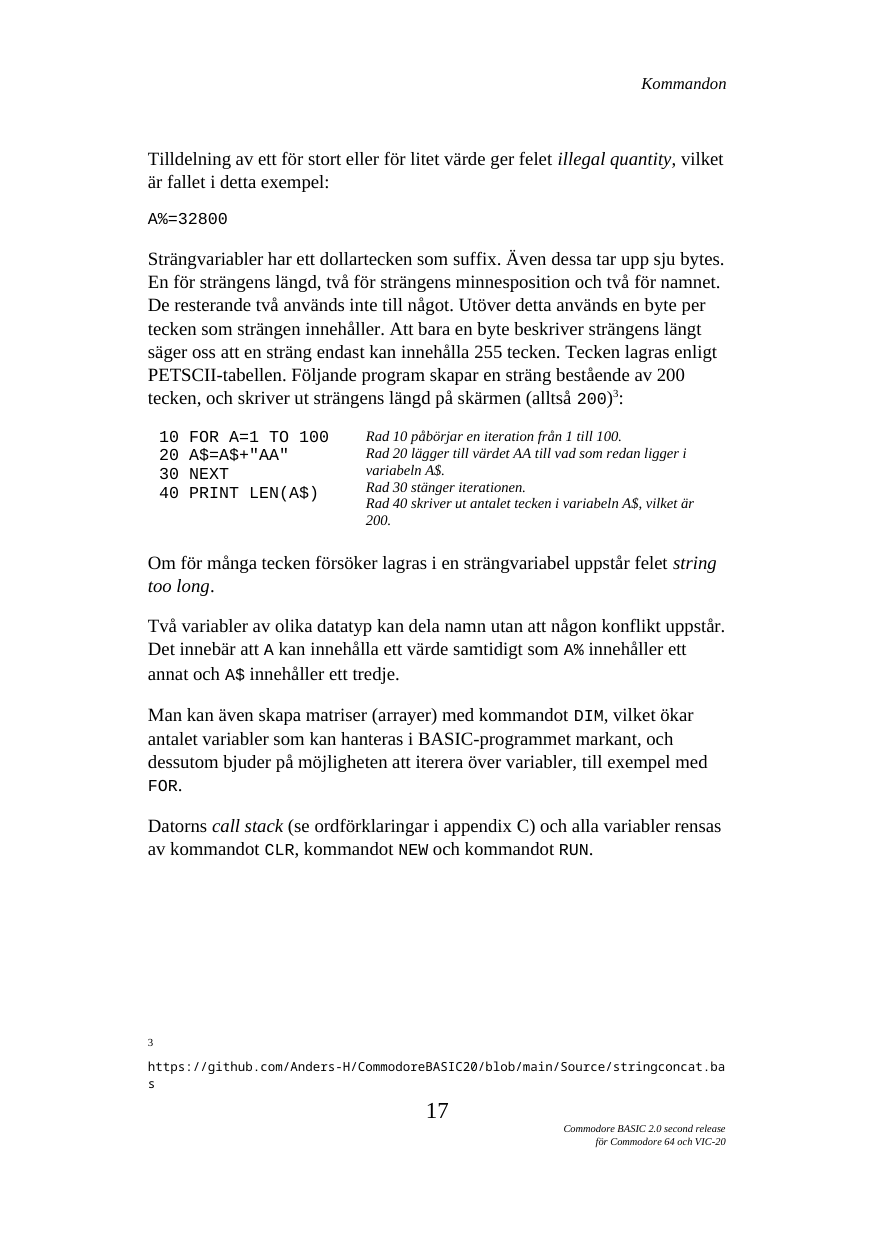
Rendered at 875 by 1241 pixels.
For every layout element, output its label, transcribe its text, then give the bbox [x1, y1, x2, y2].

text Två variabler av olika datatyp kan dela namn utan att någon konflikt uppstår. Det innebär att A kan innehålla ett värde samtidigt som A% innehåller ett annat och A$ innehåller ett tredje. [148, 615, 726, 685]
text A%=32800 [148, 211, 726, 230]
table_header 10 FOR A=1 TO 100 20 A$=A$+"AA" 30 NEXT 40 PRINT LEN(A$) [148, 428, 354, 529]
table_header Rad 10 påbörjar en iteration från 1 till 100. Rad 20 lägger till värdet AA till vad som redan ligger i variabeln A$. Rad 30 stänger iterationen. Rad 40 skriver ut antalet tecken i variabeln A$, vilket är 200. [354, 428, 726, 529]
text Datorns call stack (se ordförklaringar i appendix C) och alla variabler rensas av kommandot CLR, kommandot NEW och kommandot RUN. [148, 815, 726, 861]
text Tilldelning av ett för stort eller för litet värde ger felet illegal quantity, vilket är fallet i detta exempel: [148, 148, 726, 192]
text Man kan även skapa matriser (arrayer) med kommandot DIM, vilket ökar antalet variabler som kan hanteras i BASIC-programmet markant, och dessutom bjuder på möjligheten att iterera över variabler, till exempel med FOR. [148, 703, 726, 797]
text Strängvariabler har ett dollartecken som suffix. Även dessa tar upp sju bytes. En för strängens längd, två för strängens minnesposition och två för namnet. De resterande två används inte till något. Utöver detta används en byte per tecken som strängen innehåller. Att bara en byte beskriver strängens längt säger oss att en sträng endast kan innehålla 255 tecken. Tecken lagras enligt PETSCII-tabellen. Följande program skapar en sträng bestående av 200 tecken, och skriver ut strängens längd på skärmen (alltså 200): [148, 248, 726, 410]
text Om för många tecken försöker lagras i en strängvariabel uppstår felet string too long. [148, 529, 726, 597]
